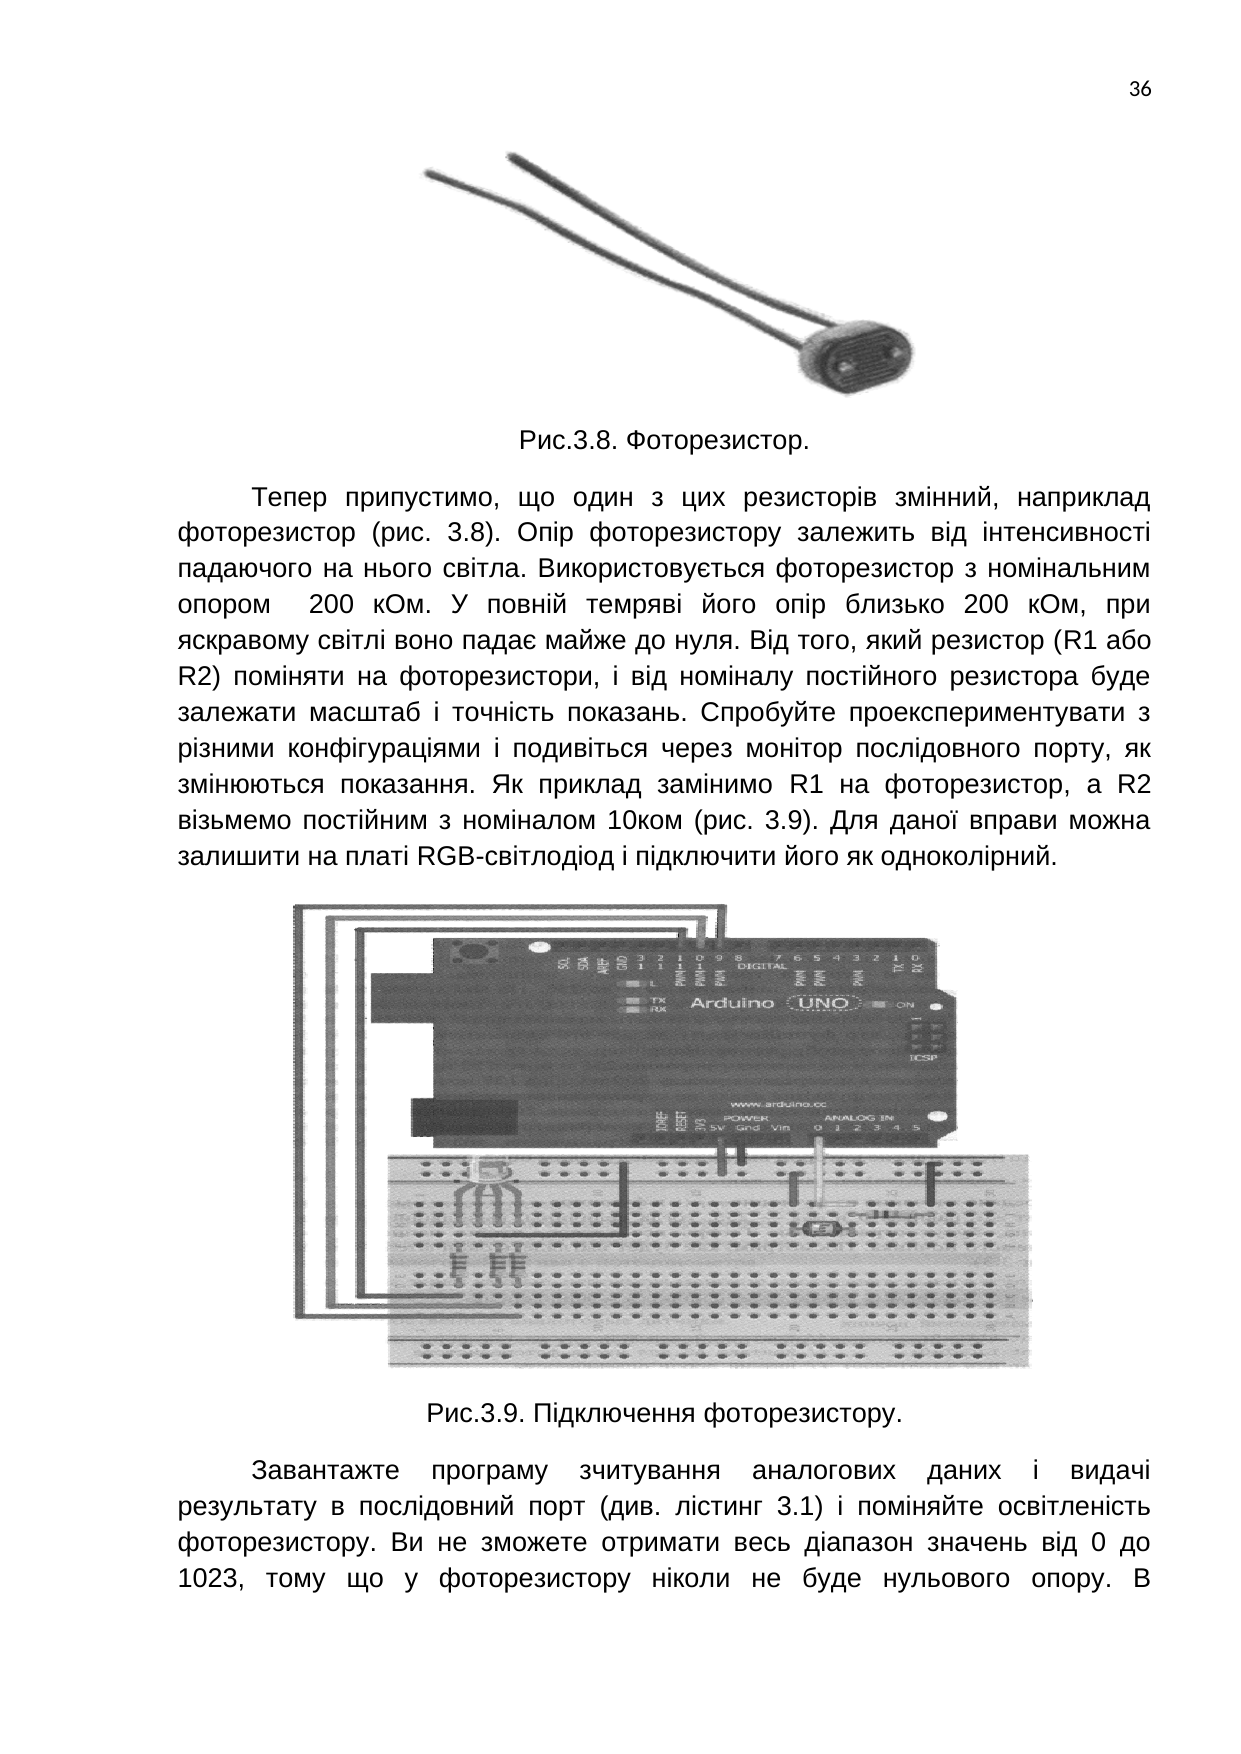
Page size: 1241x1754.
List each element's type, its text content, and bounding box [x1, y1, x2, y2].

picture [262, 896, 1067, 1372]
text Рис.3.8. Фоторезистор. [177, 424, 1152, 455]
text Рис.3.9. Підключення фоторезистору. [177, 1397, 1152, 1428]
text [177, 1454, 1152, 1593]
picture [385, 129, 944, 399]
text Тепер припустимо, що один з цих резисторів змінний, наприклад фоторезистор (рис. 3.8). Опір фоторезистору залежить від інтенсивності падаючого на нього світла. Використовується фоторезистор з номінальним опором 200 кОм. У повній темряві його опір близько 200 кОм, при яскравому світлі воно падає майже до нуля. Від того, який резистор (R1 або R2) поміняти на фоторезистори, і від номіналу постійного резистора буде залежати масштаб і точність показань. Спробуйте проекспериментувати з різними конфігураціями і подивіться через монітор послідовного порту, як змінюються показання. Як приклад замінимо R1 на фоторезистор, a R2 візьмемо постійним з номіналом 10ком (рис. 3.9). Для даної вправи можна залишити на платі RGB-світлодіод і підключити його як одноколірний. [177, 481, 1152, 871]
